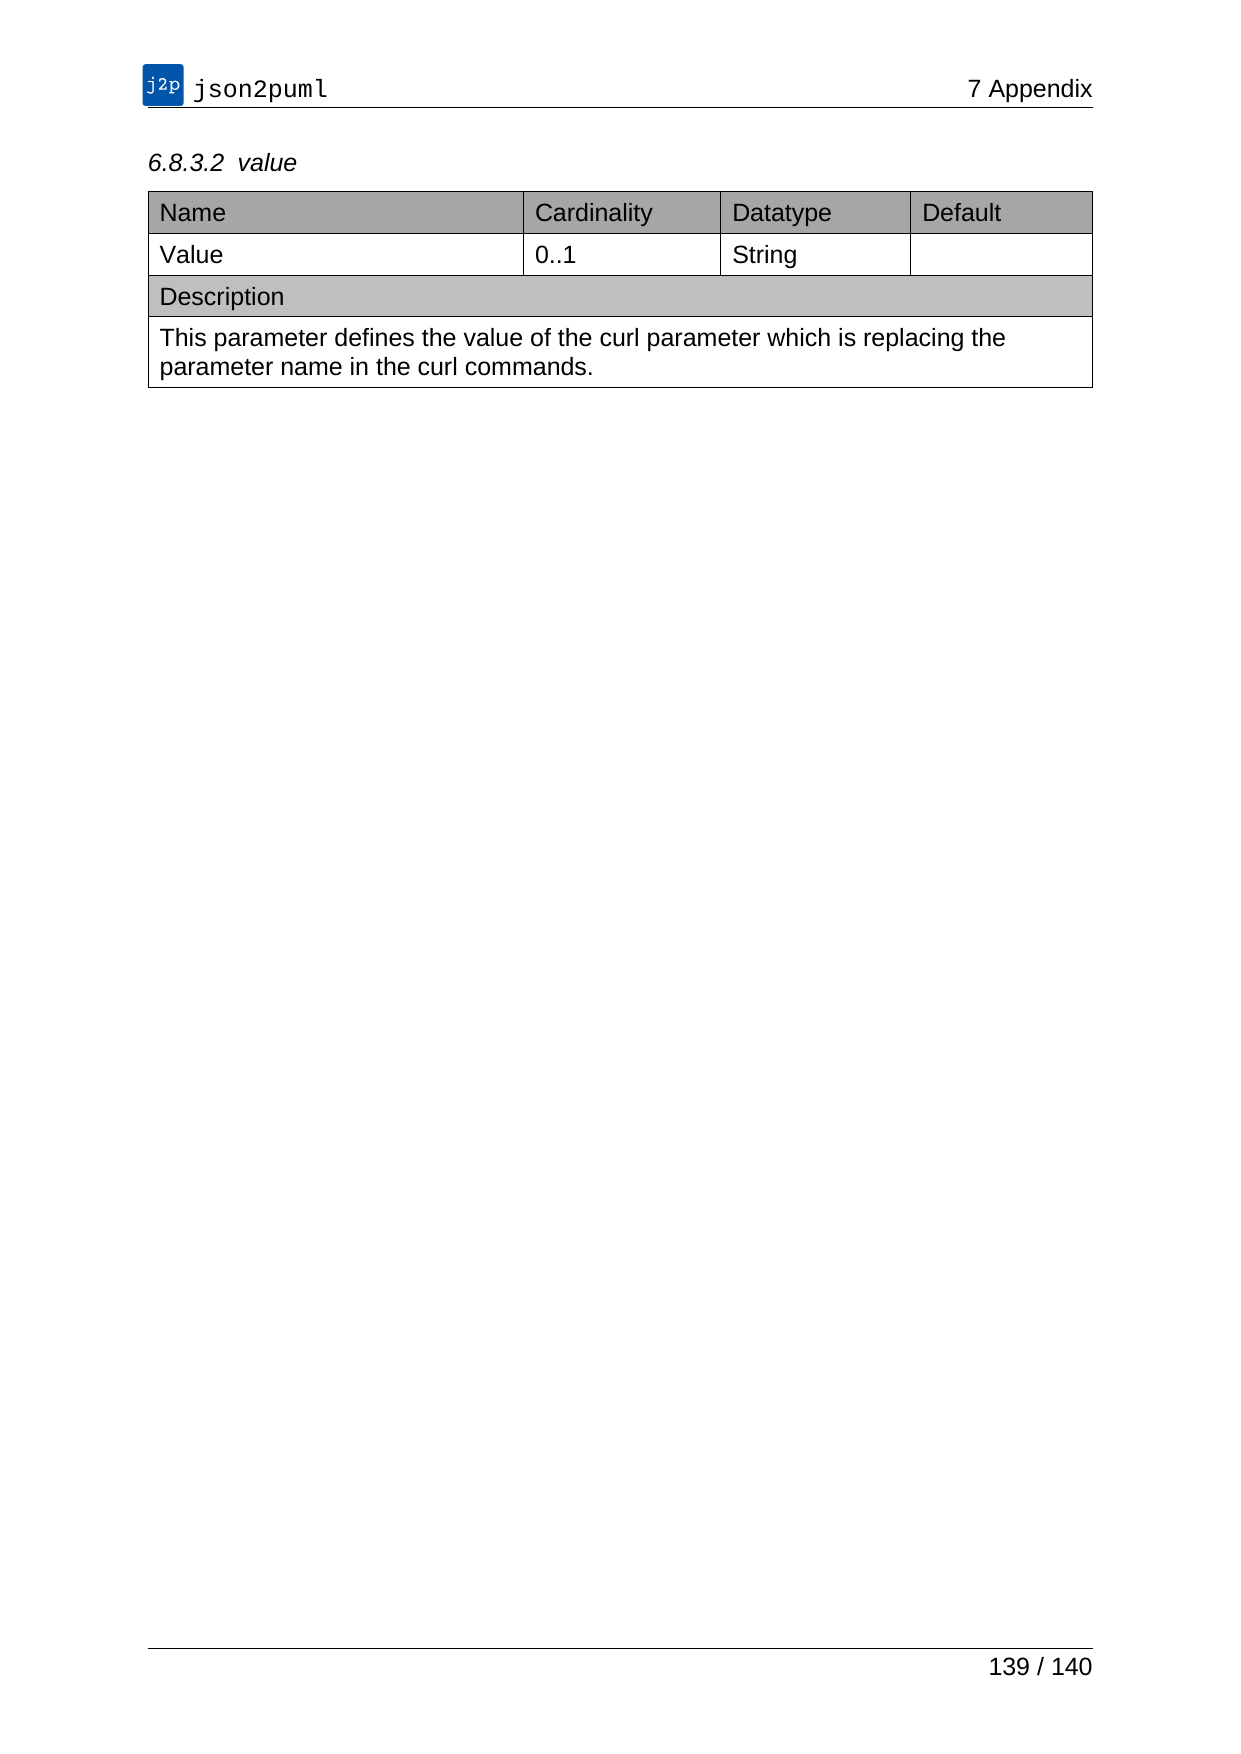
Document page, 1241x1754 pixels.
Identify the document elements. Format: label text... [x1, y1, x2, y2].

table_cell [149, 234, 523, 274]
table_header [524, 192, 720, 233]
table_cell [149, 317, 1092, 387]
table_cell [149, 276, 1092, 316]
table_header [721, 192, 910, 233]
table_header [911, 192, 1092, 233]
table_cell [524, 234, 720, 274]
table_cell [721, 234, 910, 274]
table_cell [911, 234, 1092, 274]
subtitle value [148, 148, 1093, 176]
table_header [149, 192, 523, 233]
picture [142, 64, 184, 106]
